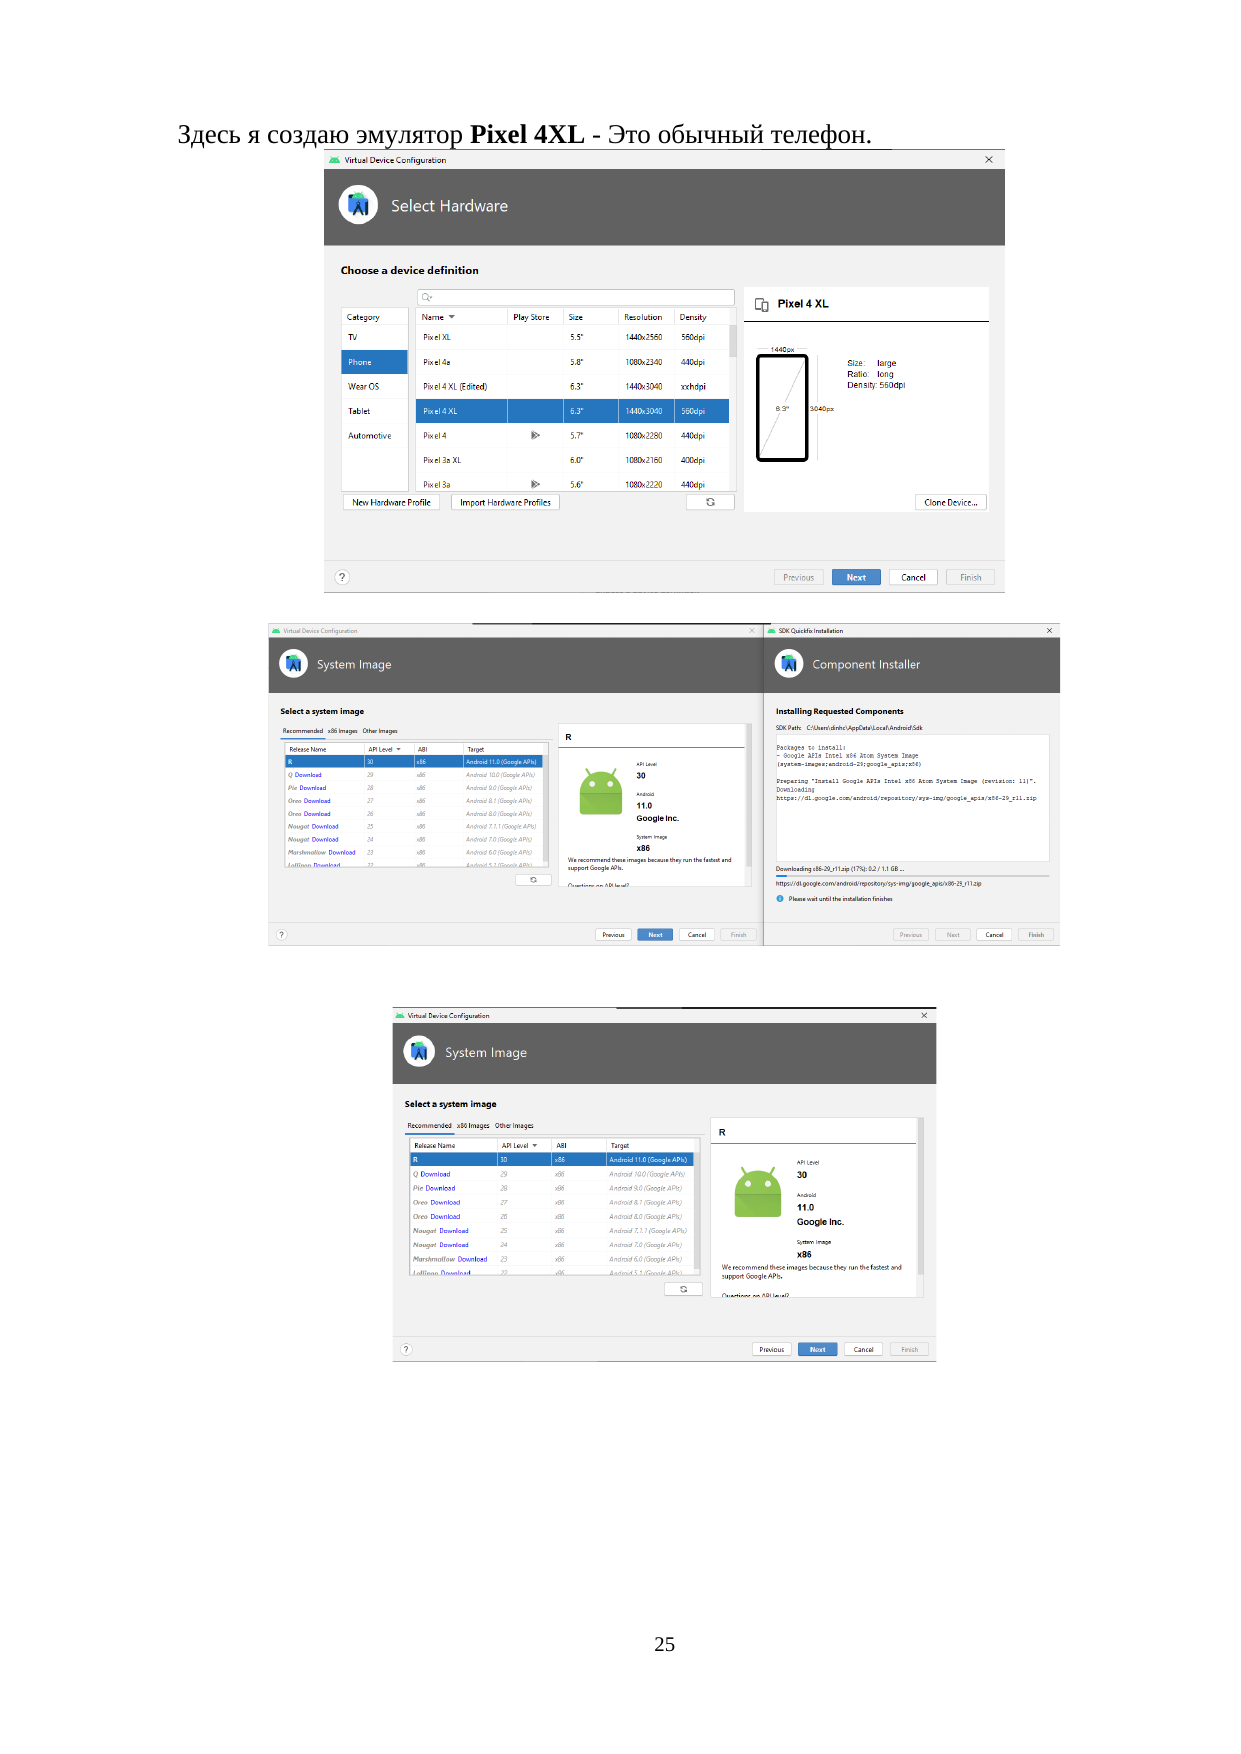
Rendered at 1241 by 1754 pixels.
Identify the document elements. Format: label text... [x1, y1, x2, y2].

picture [392, 1007, 937, 1362]
picture [268, 623, 1061, 946]
picture [324, 149, 1005, 593]
text Здесь я создаю эмулятор Pixel 4XL - Это обычный телефон. [177, 118, 1152, 149]
